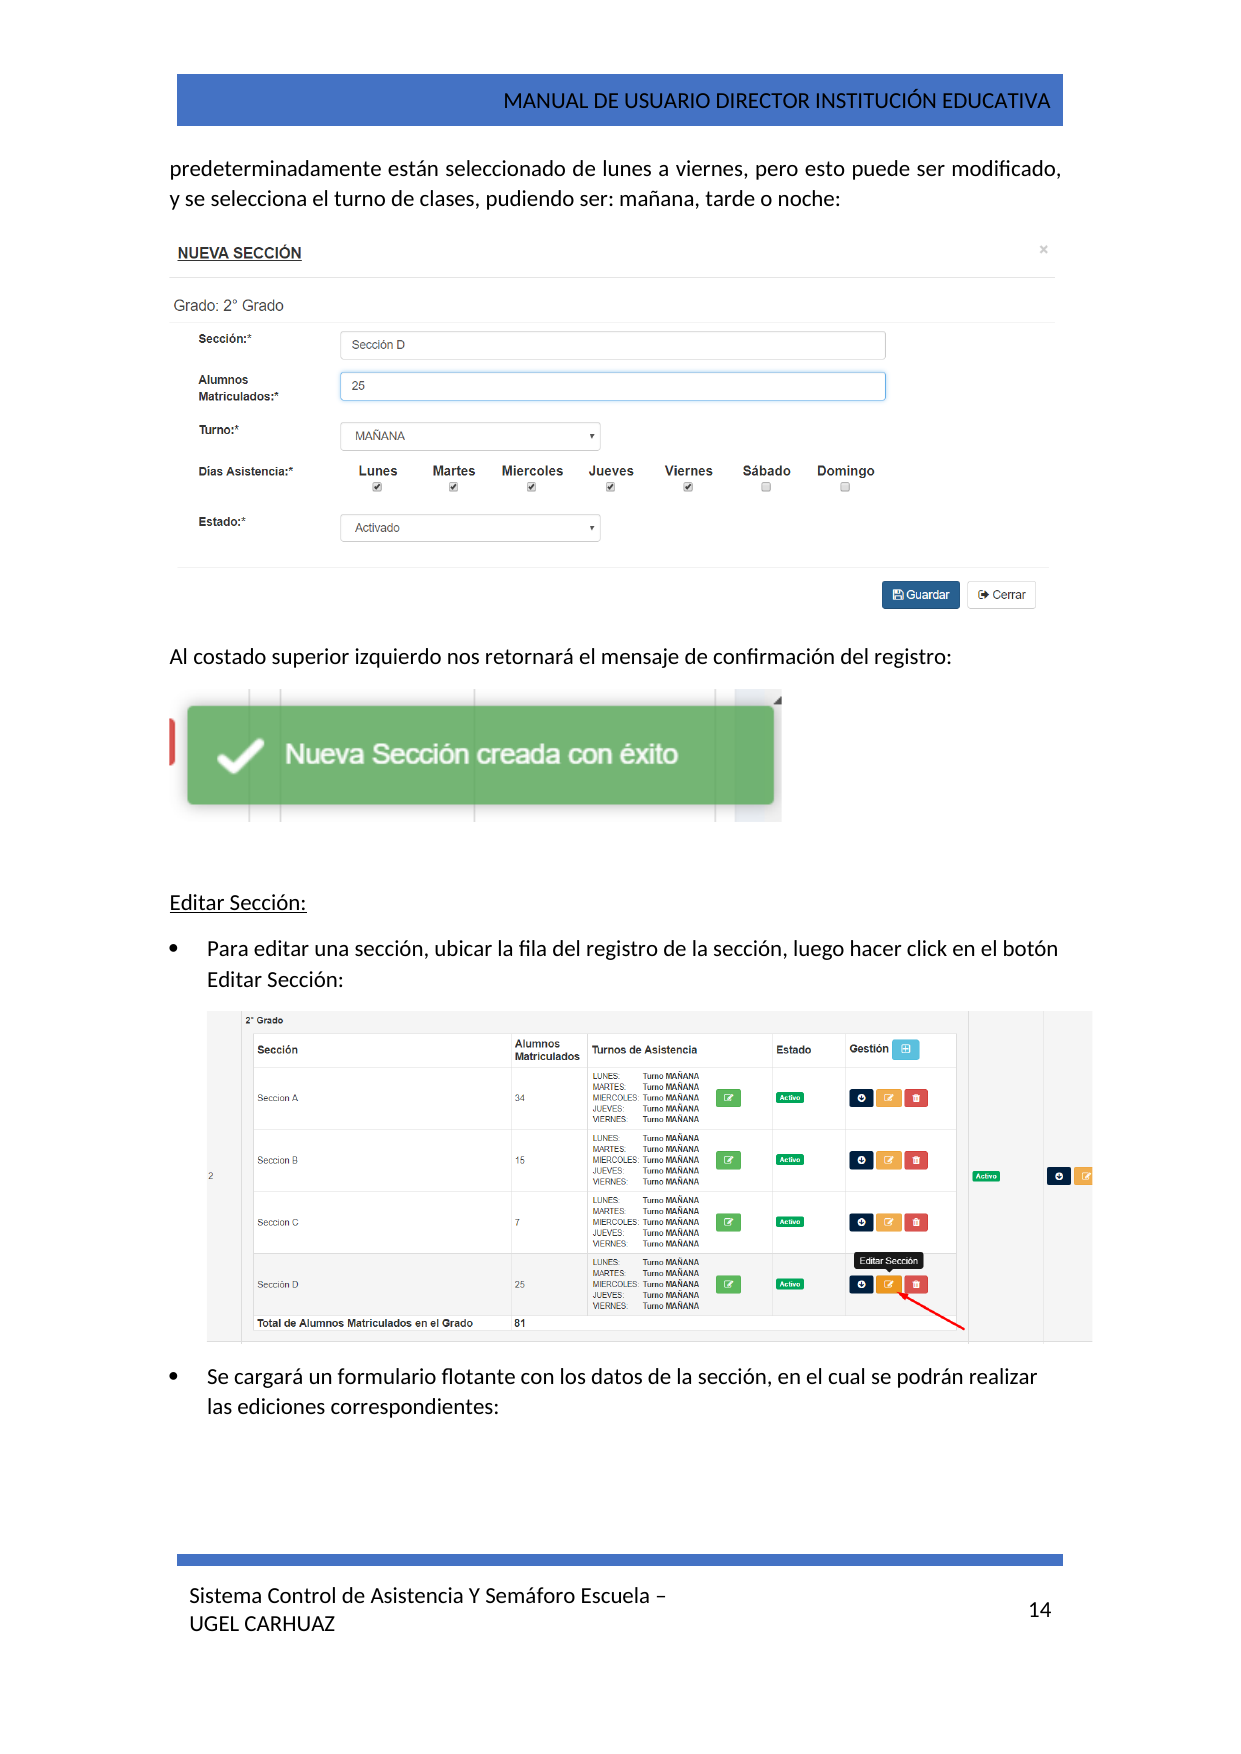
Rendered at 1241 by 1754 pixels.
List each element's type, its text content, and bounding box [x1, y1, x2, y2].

picture [206, 1011, 1093, 1344]
list Para editar una sección, ubicar la fila del registro de la sección, luego hacer click en el botón Editar Sección: [169, 934, 1063, 993]
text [169, 154, 1063, 212]
picture [169, 689, 782, 822]
text Al costado superior izquierdo nos retornará el mensaje de confirmación del registro: [169, 642, 1063, 670]
list Se cargará un formulario flotante con los datos de la sección, en el cual se podrán realizar las ediciones correspondientes: [169, 1362, 1063, 1421]
picture [169, 231, 1055, 624]
text Editar Sección: [169, 888, 1063, 916]
